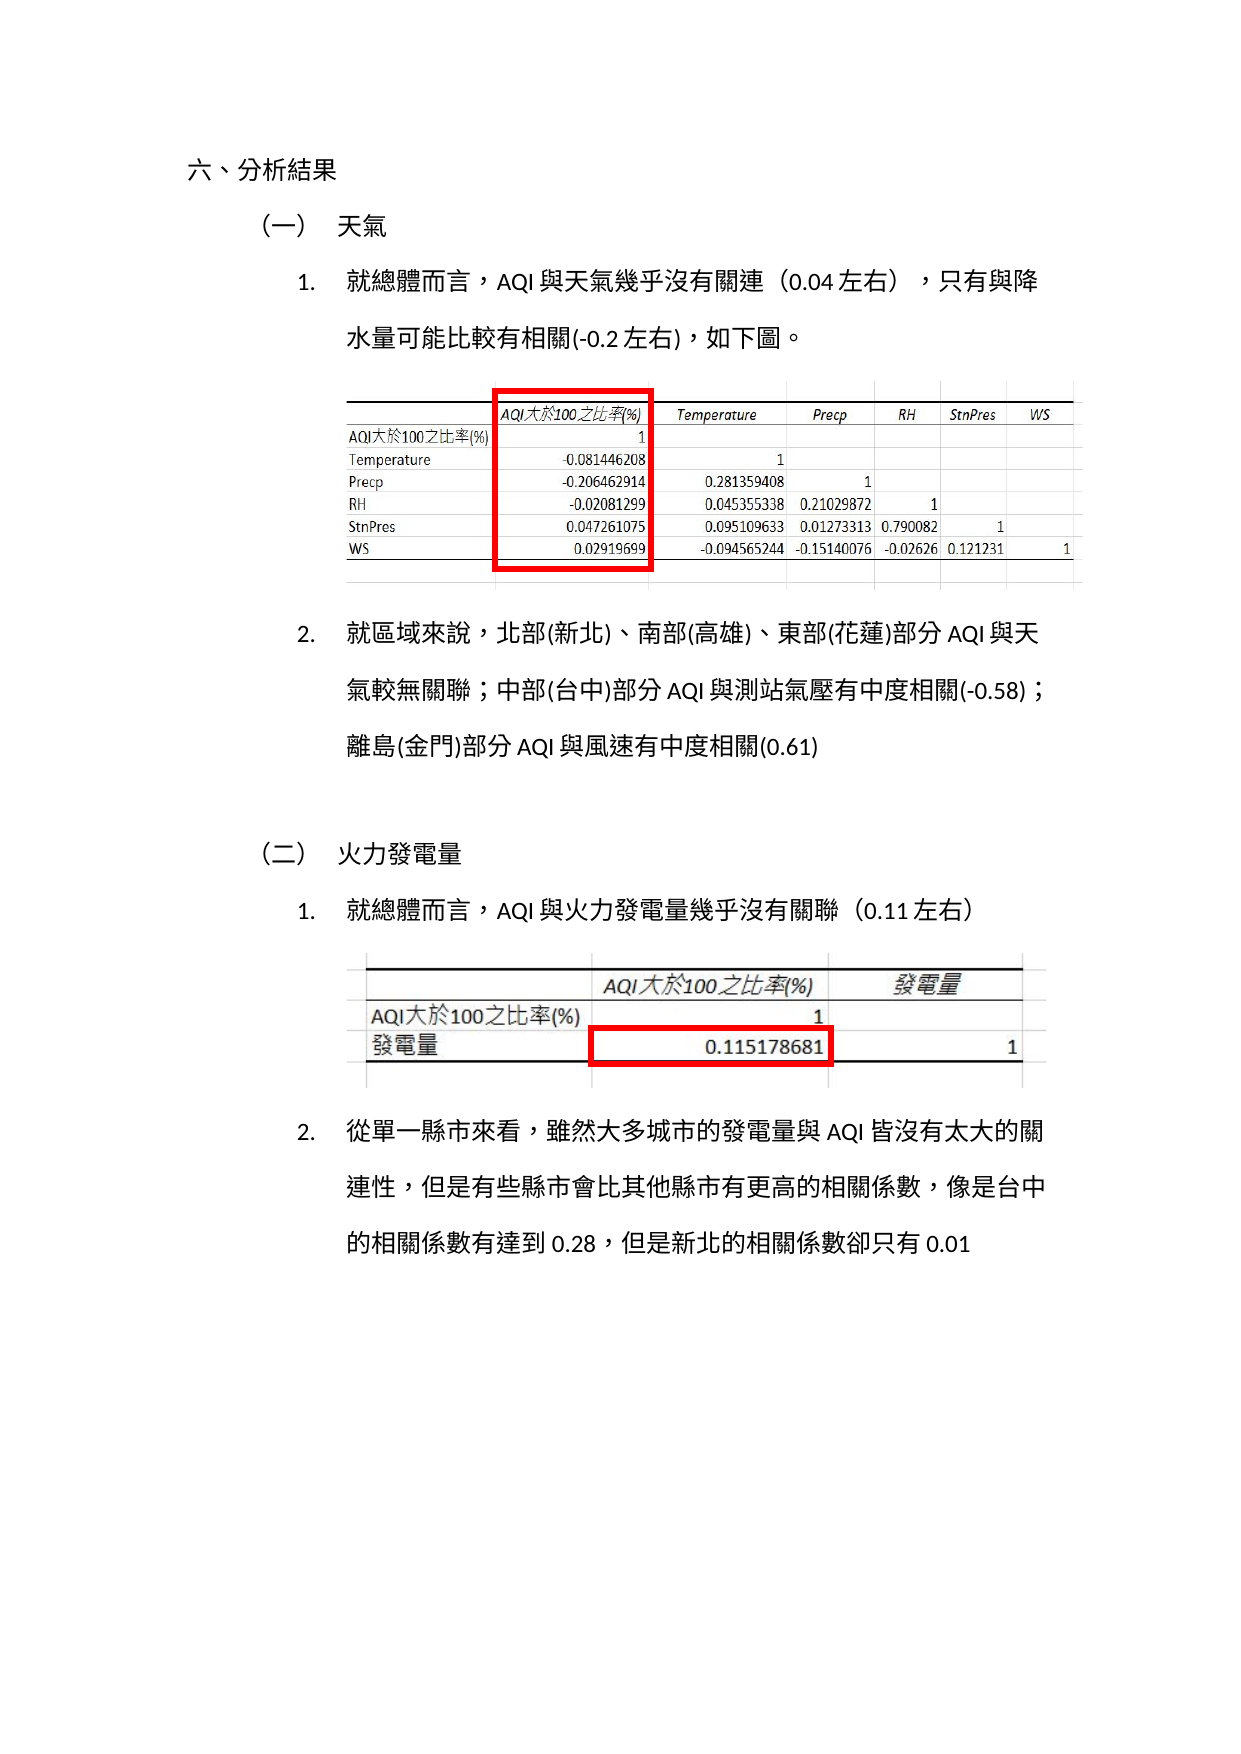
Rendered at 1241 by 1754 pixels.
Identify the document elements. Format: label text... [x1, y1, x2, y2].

text 從單一縣市來看，雖然大多城市的發電量與AQI皆沒有太大的關連性，但是有些縣市會比其他縣市有更高的相關係數，像是台中的相關係數有達到0.28，但是新北的相關係數卻只有0.01 [297, 1111, 1053, 1261]
list 天氣 [247, 206, 1053, 243]
text 分析結果 [187, 150, 1053, 187]
picture [346, 381, 1083, 590]
text 就總體而言，AQI與天氣幾乎沒有關連（0.04左右），只有與降水量可能比較有相關(-0.2左右)，如下圖。 [297, 261, 1053, 355]
text 就總體而言，AQI與火力發電量幾乎沒有關聯（0.11左右） [297, 890, 1053, 927]
text 就區域來說，北部(新北)、南部(高雄)、東部(花蓮)部分AQI與天氣較無關聯；中部(台中)部分AQI與測站氣壓有中度相關(-0.58)；離島(金門)部分AQI與風速有中度相關(0.61) [297, 613, 1053, 763]
picture [346, 953, 1047, 1088]
list 火力發電量 [247, 834, 1053, 872]
